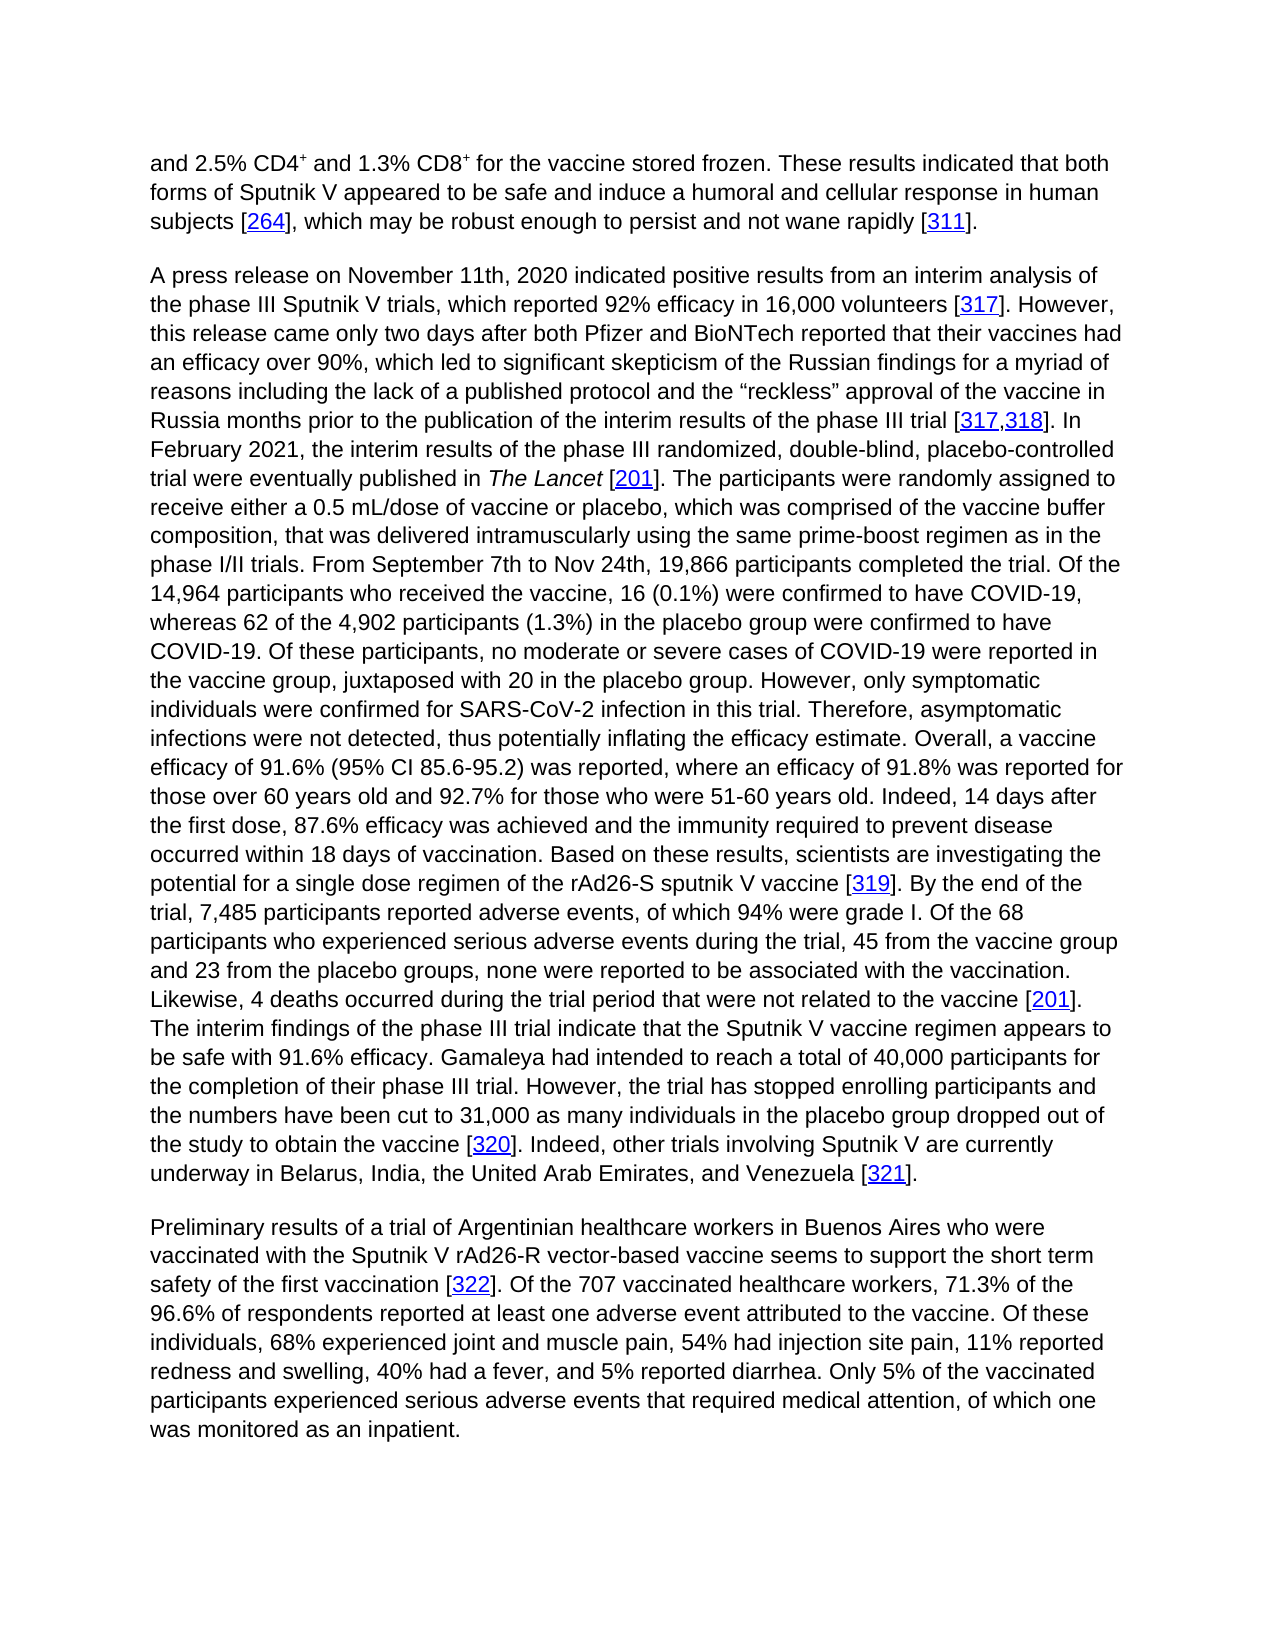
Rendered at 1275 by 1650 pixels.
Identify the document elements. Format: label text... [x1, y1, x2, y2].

text A press release on November 11th, 2020 indicated positive results from an interim analysis of the phase III Sputnik V trials, which reported 92% efficacy in 16,000 volunteers [317]. However, this release came only two days after both Pfizer and BioNTech reported that their vaccines had an efficacy over 90%, which led to significant skepticism of the Russian findings for a myriad of reasons including the lack of a published protocol and the “reckless” approval of the vaccine in Russia months prior to the publication of the interim results of the phase III trial [317,318]. In February 2021, the interim results of the phase III randomized, double-blind, placebo-controlled trial were eventually published in The Lancet [201]. The participants were randomly assigned to receive either a 0.5 mL/dose of vaccine or placebo, which was comprised of the vaccine buffer composition, that was delivered intramuscularly using the same prime-boost regimen as in the phase I/II trials. From September 7th to Nov 24th, 19,866 participants completed the trial. Of the 14,964 participants who received the vaccine, 16 (0.1%) were confirmed to have COVID-19, whereas 62 of the 4,902 participants (1.3%) in the placebo group were confirmed to have COVID-19. Of these participants, no moderate or severe cases of COVID-19 were reported in the vaccine group, juxtaposed with 20 in the placebo group. However, only symptomatic individuals were confirmed for SARS-CoV-2 infection in this trial. Therefore, asymptomatic infections were not detected, thus potentially inflating the efficacy estimate. Overall, a vaccine efficacy of 91.6% (95% CI 85.6-95.2) was reported, where an efficacy of 91.8% was reported for those over 60 years old and 92.7% for those who were 51-60 years old. Indeed, 14 days after the first dose, 87.6% efficacy was achieved and the immunity required to prevent disease occurred within 18 days of vaccination. Based on these results, scientists are investigating the potential for a single dose regimen of the rAd26-S sputnik V vaccine [319]. By the end of the trial, 7,485 participants reported adverse events, of which 94% were grade I. Of the 68 participants who experienced serious adverse events during the trial, 45 from the vaccine group and 23 from the placebo groups, none were reported to be associated with the vaccination. Likewise, 4 deaths occurred during the trial period that were not related to the vaccine [201]. The interim findings of the phase III trial indicate that the Sputnik V vaccine regimen appears to be safe with 91.6% efficacy. Gamaleya had intended to reach a total of 40,000 participants for the completion of their phase III trial. However, the trial has stopped enrolling participants and the numbers have been cut to 31,000 as many individuals in the placebo group dropped out of the study to obtain the vaccine [320]. Indeed, other trials involving Sputnik V are currently underway in Belarus, India, the United Arab Emirates, and Venezuela [321]. [150, 262, 1125, 1186]
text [150, 150, 1125, 234]
text Preliminary results of a trial of Argentinian healthcare workers in Buenos Aires who were vaccinated with the Sputnik V rAd26-R vector-based vaccine seems to support the short term safety of the first vaccination [322]. Of the 707 vaccinated healthcare workers, 71.3% of the 96.6% of respondents reported at least one adverse event attributed to the vaccine. Of these individuals, 68% experienced joint and muscle pain, 54% had injection site pain, 11% reported redness and swelling, 40% had a fever, and 5% reported diarrhea. Only 5% of the vaccinated participants experienced serious adverse events that required medical attention, of which one was monitored as an inpatient. [150, 1213, 1125, 1443]
